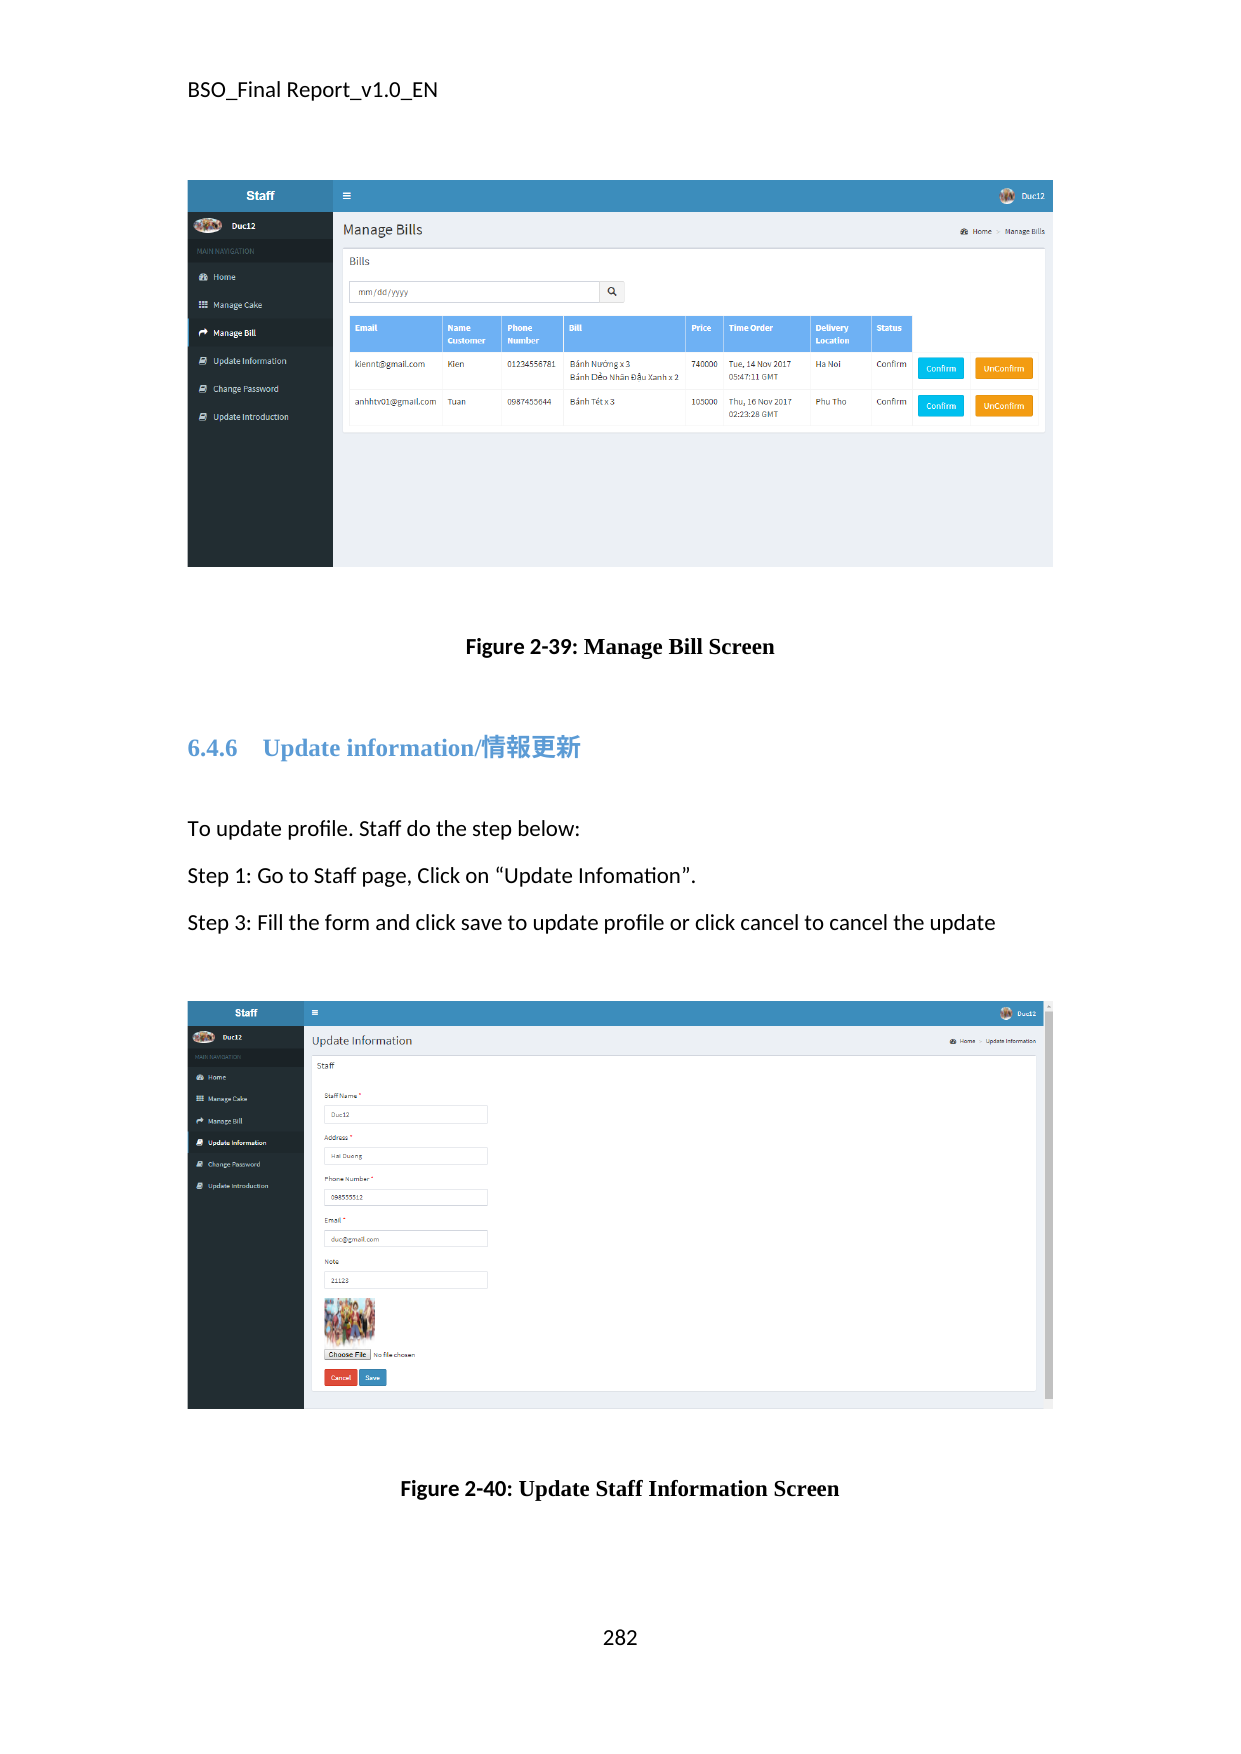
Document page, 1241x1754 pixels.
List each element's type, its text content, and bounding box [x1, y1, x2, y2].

text Figure 2-39: Manage Bill Screen [187, 632, 1053, 660]
text Step 3: Fill the form and click save to update profile or click cancel to cancel the update [187, 908, 1053, 936]
text To update profile. Staff do the step below: [187, 814, 1053, 842]
text Figure 2-40: Update Staff Information Screen [187, 1474, 1053, 1502]
subtitle Update information/情報更新 [187, 728, 1053, 764]
picture [187, 180, 1053, 567]
picture [187, 1001, 1053, 1409]
text Step 1: Go to Staff page, Click on “Update Infomation”. [187, 861, 1053, 889]
